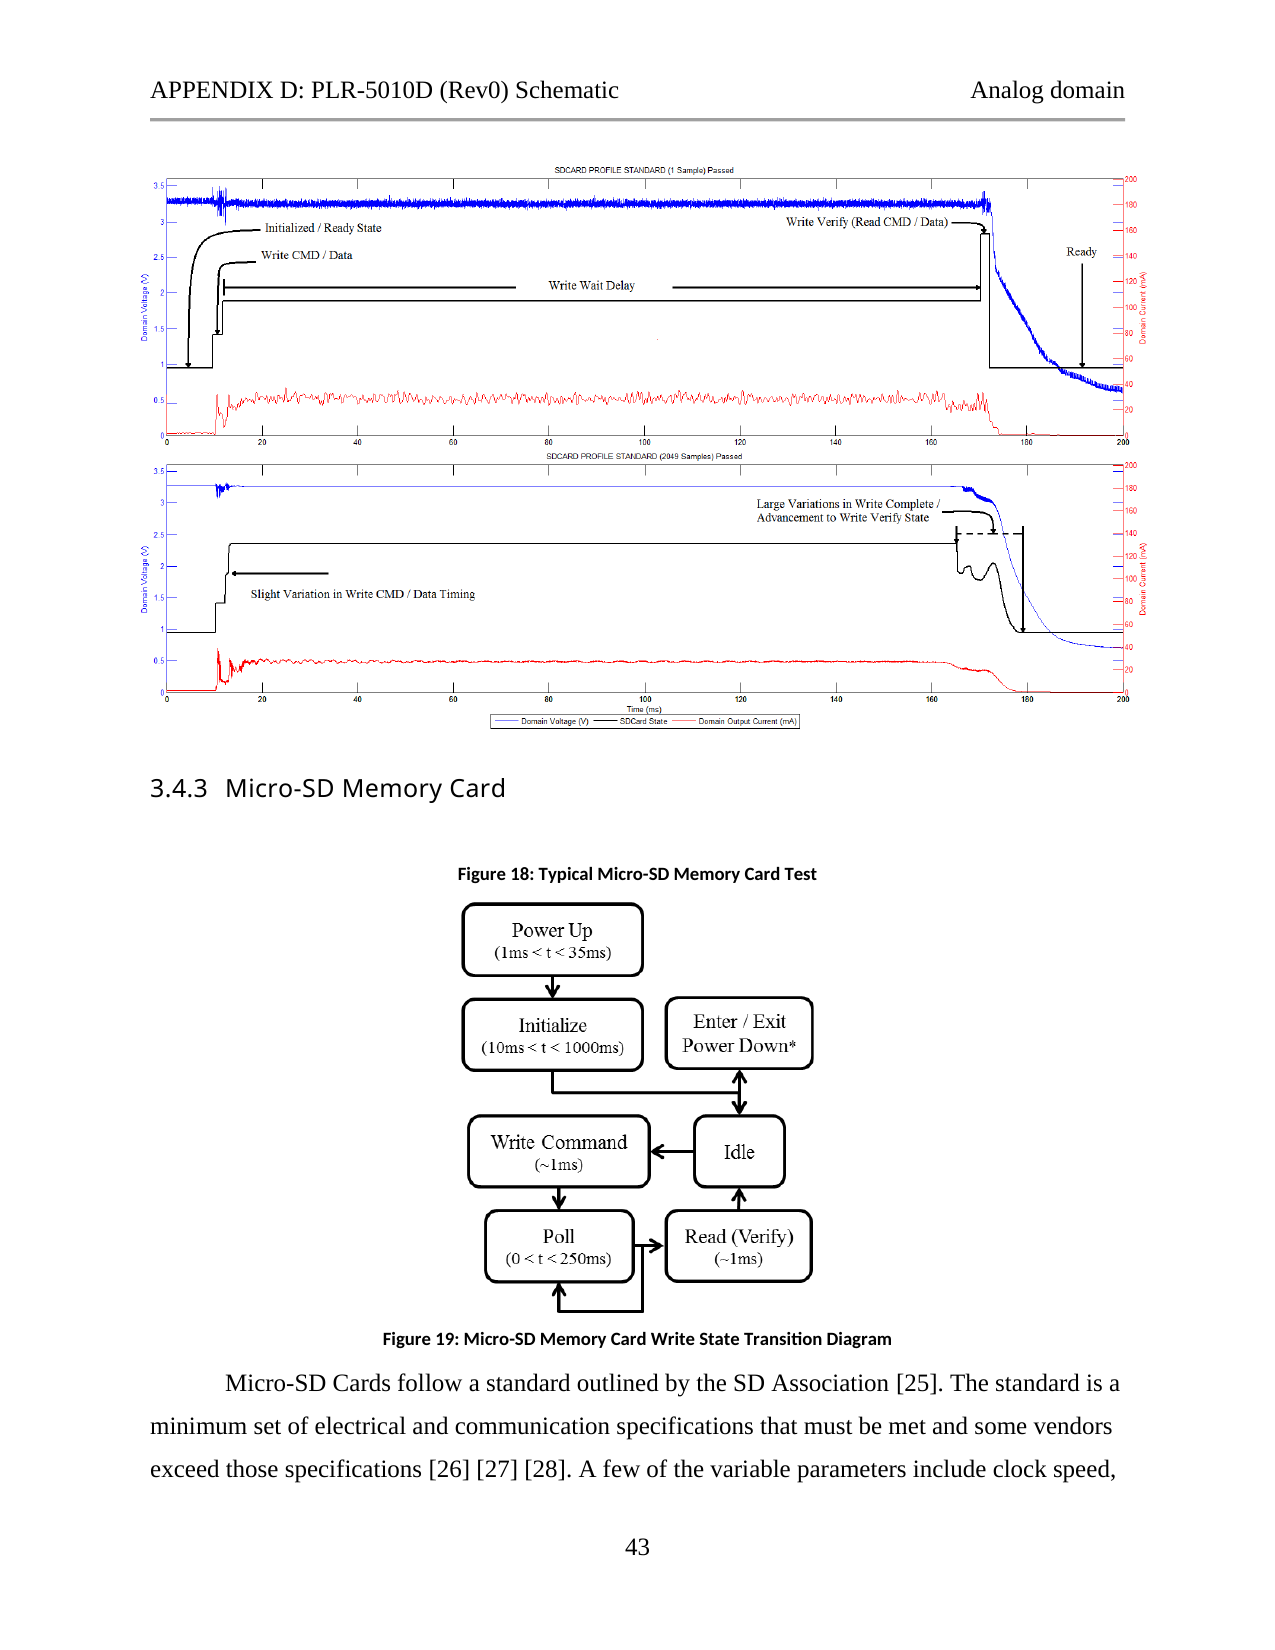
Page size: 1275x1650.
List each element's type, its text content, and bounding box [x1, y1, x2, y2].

text Figure 18: Typical Micro-SD Memory Card Test [150, 862, 1125, 884]
text Figure 19: Micro-SD Memory Card Write State Transition Diagram [150, 1327, 1125, 1350]
picture [75, 161, 1214, 757]
picture [461, 902, 814, 1313]
subtitle Micro-SD Memory Card [150, 757, 1125, 804]
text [150, 1368, 1125, 1483]
